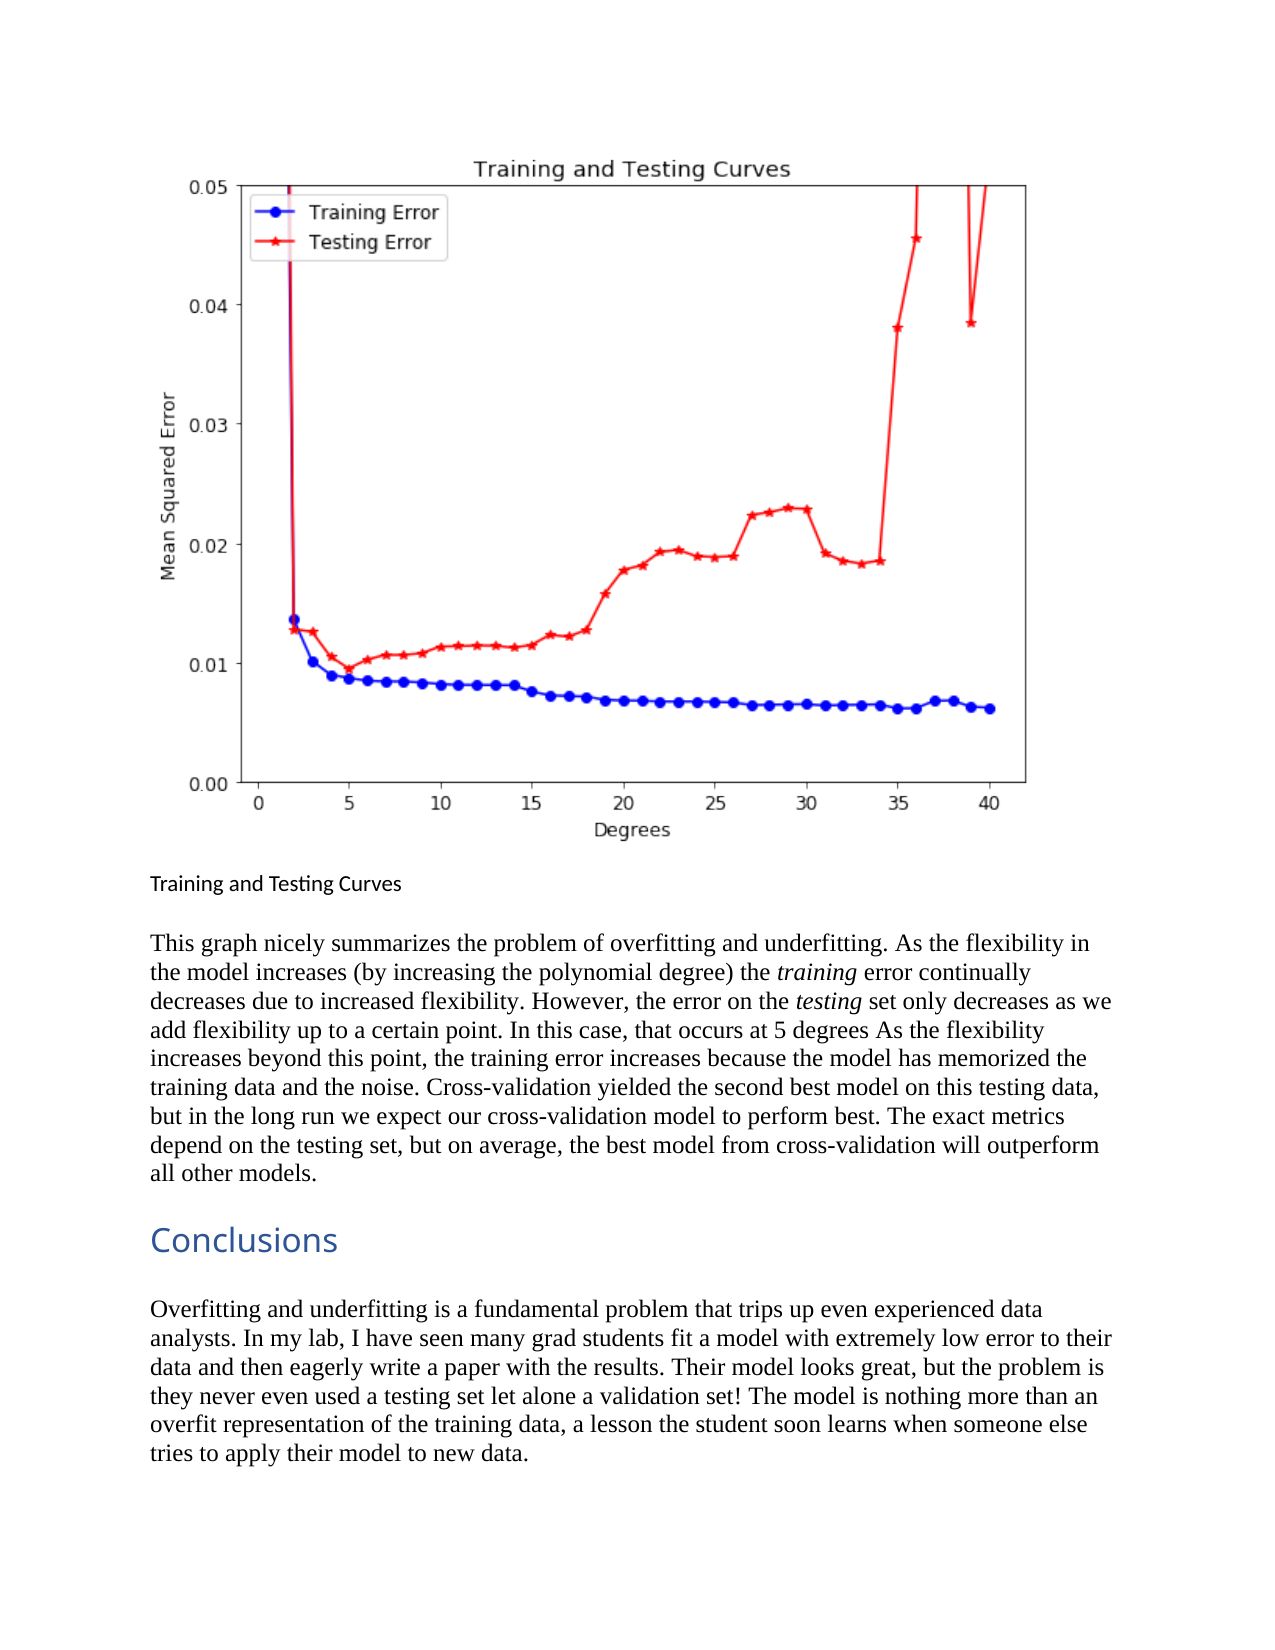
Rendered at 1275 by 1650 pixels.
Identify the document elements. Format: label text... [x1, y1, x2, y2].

text This graph nicely summarizes the problem of overfitting and underfitting. As the flexibility in the model increases (by increasing the polynomial degree) the training error continually decreases due to increased flexibility. However, the error on the testing set only decreases as we add flexibility up to a certain point. In this case, that occurs at 5 degrees As the flexibility increases beyond this point, the training error increases because the model has memorized the training data and the noise. Cross-validation yielded the second best model on this testing data, but in the long run we expect our cross-validation model to perform best. The exact metrics depend on the testing set, but on average, the best model from cross-validation will outperform all other models. [150, 928, 1125, 1187]
text Overfitting and underfitting is a fundamental problem that trips up even experienced data analysts. In my lab, I have seen many grad students fit a model with extremely low error to their data and then eagerly write a paper with the results. Their model looks great, but the problem is they never even used a testing set let alone a validation set! The model is nothing more than an overfit representation of the training data, a lesson the student soon learns when someone else tries to apply their model to new data. [150, 1294, 1125, 1467]
subtitle Conclusions [150, 1216, 1125, 1262]
text Training and Testing Curves [150, 869, 1125, 897]
picture [150, 150, 1041, 851]
